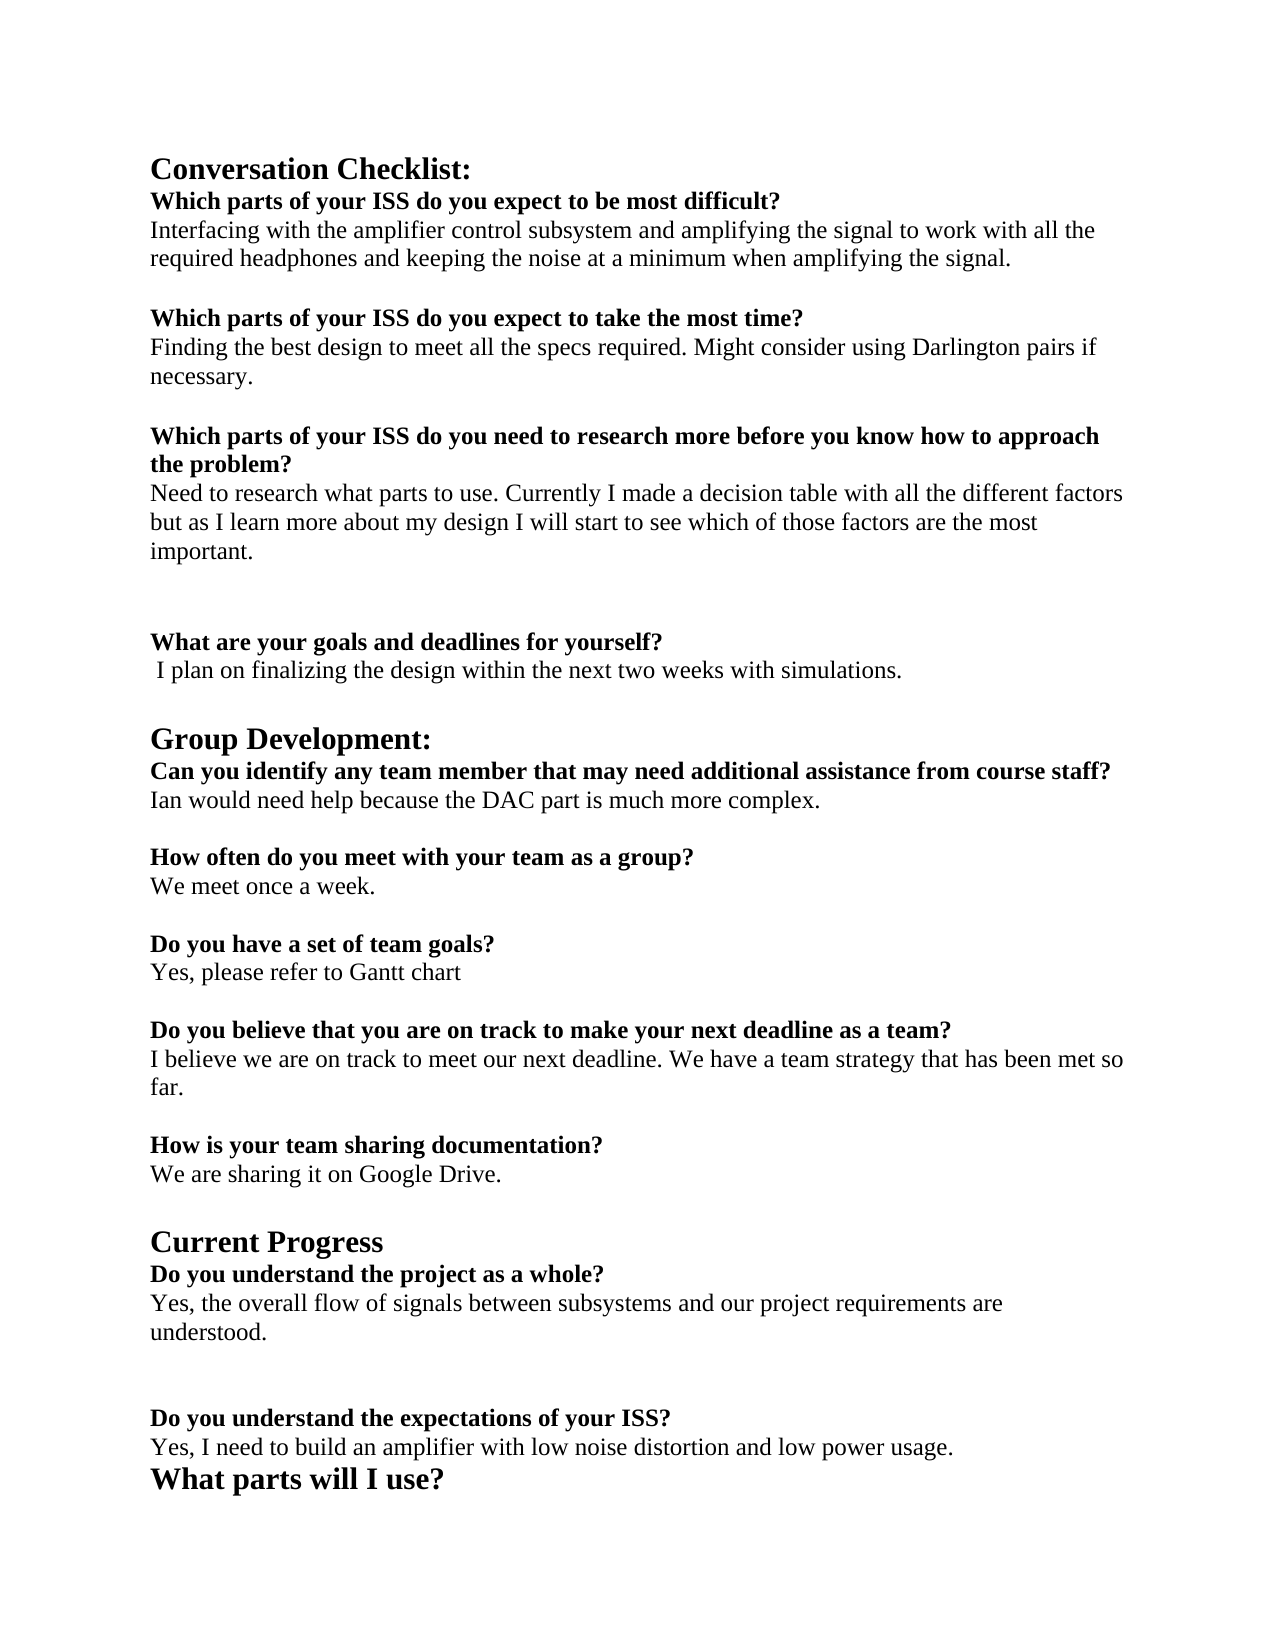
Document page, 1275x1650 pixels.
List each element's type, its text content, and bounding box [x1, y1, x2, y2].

text What parts will I use? [150, 1461, 1125, 1496]
text We meet once a week. [150, 871, 1125, 900]
text Yes, please refer to Gantt chart [150, 957, 1125, 986]
text Which parts of your ISS do you need to research more before you know how to approach the problem? [150, 421, 1125, 478]
text I believe we are on track to meet our next deadline. We have a team strategy that has been met so far. [150, 1044, 1125, 1101]
text How is your team sharing documentation? [150, 1130, 1125, 1159]
text Yes, the overall flow of signals between subsystems and our project requirements are understood. [150, 1288, 1125, 1346]
text Group Development: [150, 720, 1125, 756]
text Which parts of your ISS do you expect to take the most time? [150, 303, 1125, 332]
text We are sharing it on Google Drive. [150, 1159, 1125, 1187]
text Interfacing with the amplifier control subsystem and amplifying the signal to work with all the required headphones and keeping the noise at a minimum when amplifying the signal. [150, 215, 1125, 272]
text Conversation Checklist: [150, 150, 1125, 186]
text What are your goals and deadlines for yourself? [150, 627, 1125, 656]
text Which parts of your ISS do you expect to be most difficult? [150, 186, 1125, 215]
text Current Progress [150, 1223, 1125, 1259]
text I plan on finalizing the design within the next two weeks with simulations. [150, 656, 1125, 684]
text Do you have a set of team goals? [150, 929, 1125, 957]
text Yes, I need to build an amplifier with low noise distortion and low power usage. [150, 1432, 1125, 1461]
text Finding the best design to meet all the specs required. Might consider using Darlington pairs if necessary. [150, 332, 1125, 389]
text Do you understand the expectations of your ISS? [150, 1403, 1125, 1432]
text Can you identify any team member that may need additional assistance from course staff? [150, 756, 1125, 785]
text How often do you meet with your team as a group? [150, 842, 1125, 871]
text Ian would need help because the DAC part is much more complex. [150, 785, 1125, 814]
text Need to research what parts to use. Currently I made a decision table with all the different factors but as I learn more about my design I will start to see which of those factors are the most important. [150, 478, 1125, 564]
text Do you understand the project as a whole? [150, 1259, 1125, 1288]
text Do you believe that you are on track to make your next deadline as a team? [150, 1015, 1125, 1044]
